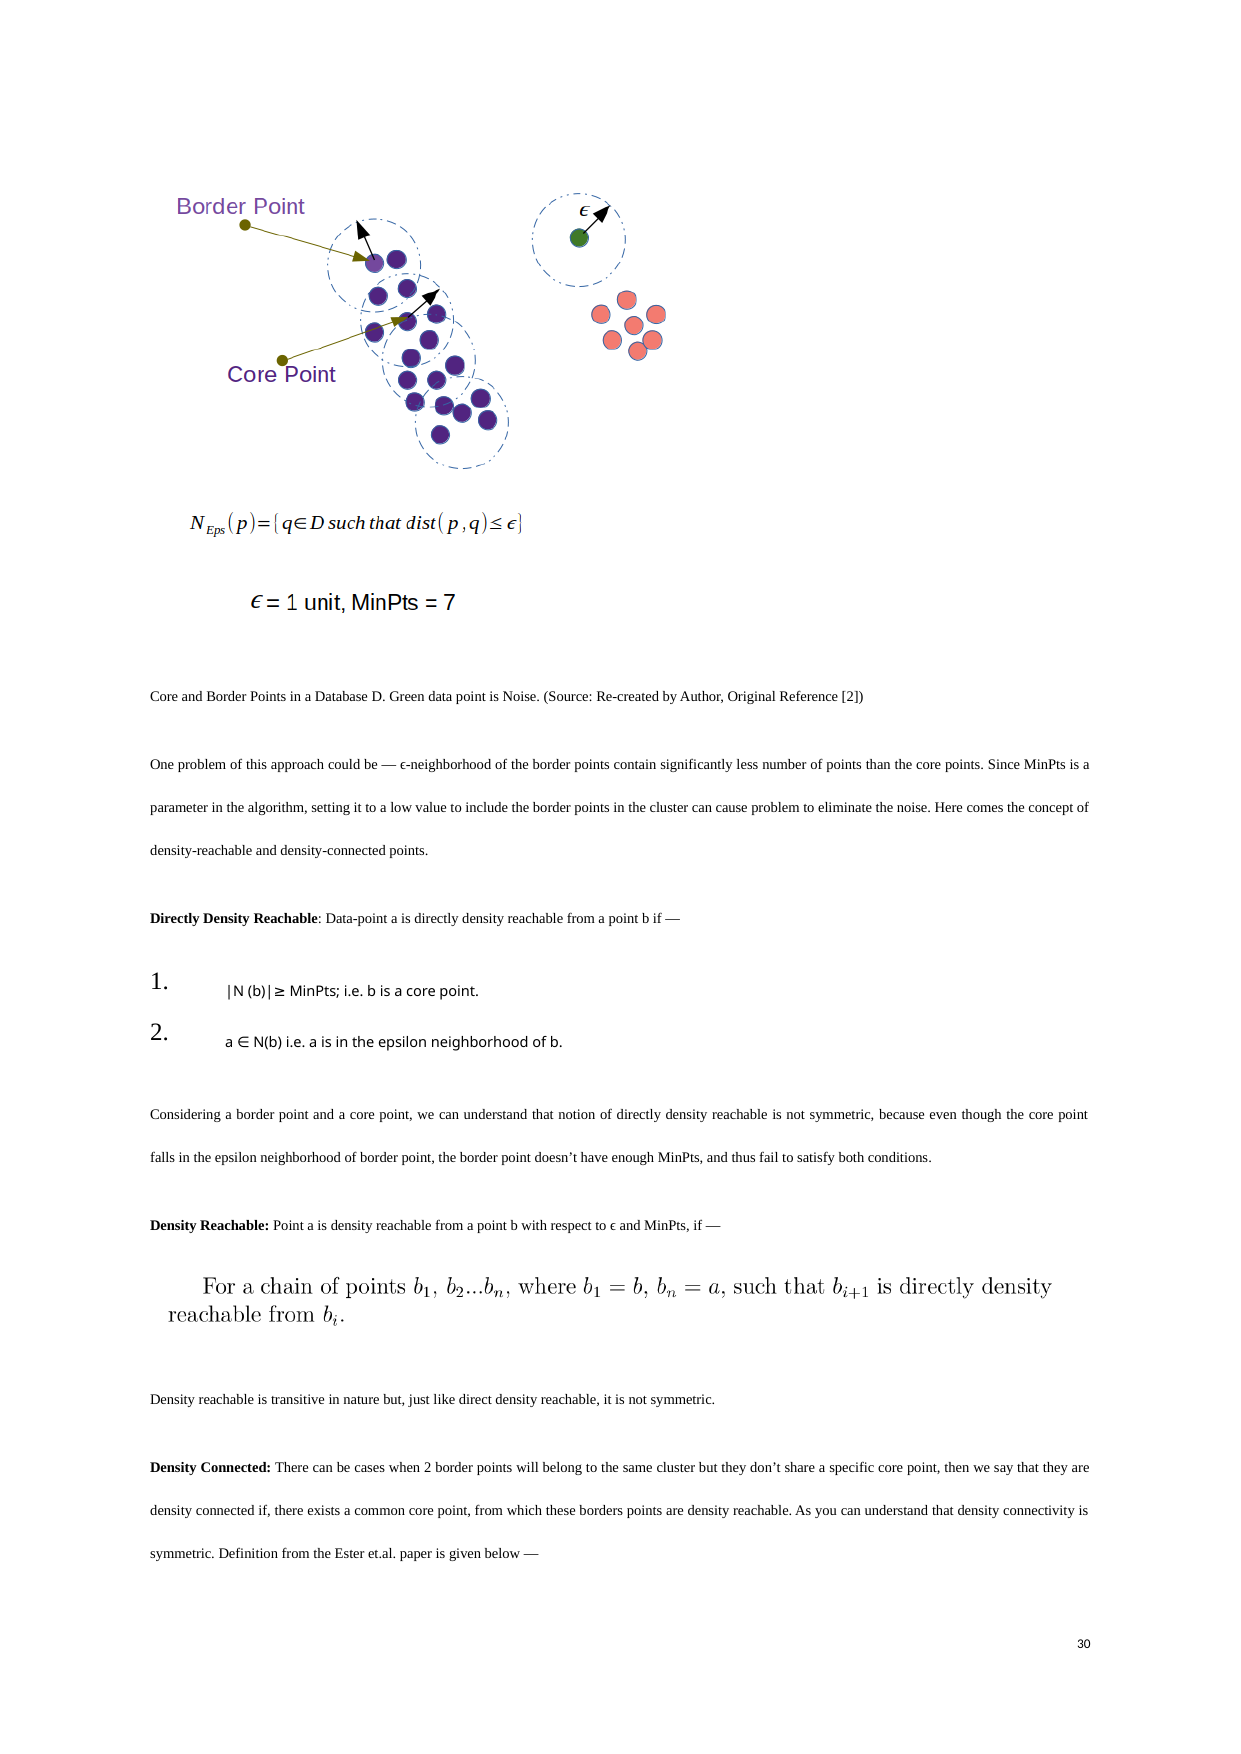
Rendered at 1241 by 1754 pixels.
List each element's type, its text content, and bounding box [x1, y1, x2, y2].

text Directly Density Reachable: Data-point a is directly density reachable from a point b if — [150, 898, 1090, 927]
picture [149, 150, 694, 637]
text Density Reachable: Point a is density reachable from a point b with respect to ϵ and MinPts, if — [150, 1205, 1090, 1233]
text Density reachable is transitive in nature but, just like direct density reachable, it is not symmetric. [150, 1378, 1090, 1407]
text One problem of this approach could be — ϵ-neighborhood of the border points contain significantly less number of points than the core points. Since MinPts is a parameter in the algorithm, setting it to a low value to include the border points in the cluster can cause problem to eliminate the noise. Here comes the concept of density-reachable and density-connected points. [150, 744, 1090, 859]
text Core and Border Points in a Database D. Green data point is Noise. (Source: Re-created by Author, Original Reference [2]) [150, 676, 1090, 704]
text Considering a border point and a core point, we can understand that notion of directly density reachable is not symmetric, because even though the core point falls in the epsilon neighborhood of border point, the border point doesn’t have enough MinPts, and thus fail to satisfy both conditions. [150, 1093, 1090, 1165]
picture [149, 1272, 1091, 1340]
text Density Connected: There can be cases when 2 border points will belong to the same cluster but they don’t share a specific core point, then we say that they are density connected if, there exists a common core point, from which these borders points are density reachable. As you can understand that density connectivity is symmetric. Definition from the Ester et.al. paper is given below — [150, 1447, 1090, 1562]
